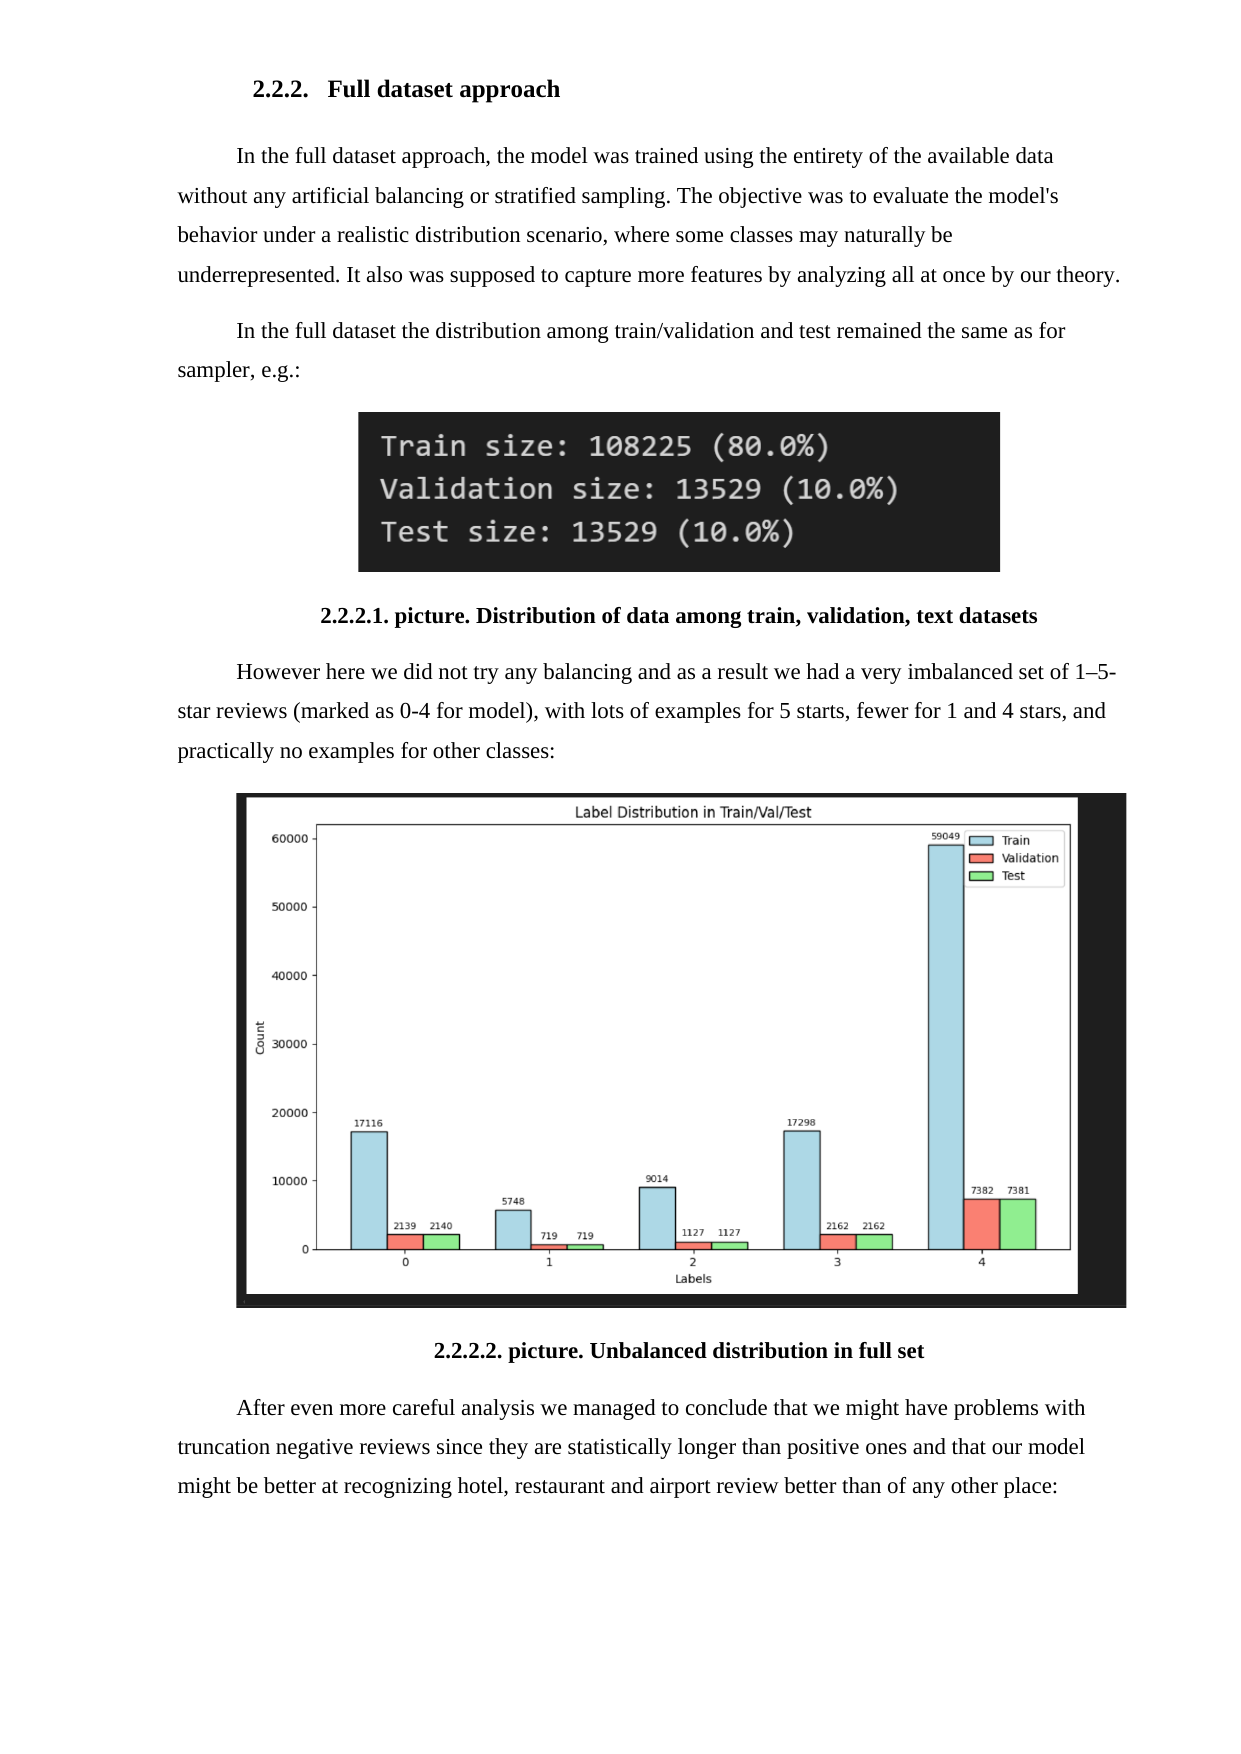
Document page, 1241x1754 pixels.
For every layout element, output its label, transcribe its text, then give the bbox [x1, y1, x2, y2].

text In the full dataset approach, the model was trained using the entirety of the available data without any artificial balancing or stratified sampling. The objective was to evaluate the model's behavior under a realistic distribution scenario, where some classes may naturally be underrepresented. It also was supposed to capture more features by analyzing all at once by our theory. [177, 142, 1122, 287]
text In the full dataset the distribution among train/validation and test remained the same as for sampler, e.g.: [177, 317, 1122, 383]
text 2.2.2.1. picture. Distribution of data among train, validation, text datasets [177, 602, 1122, 628]
subtitle Full dataset approach [252, 74, 1122, 103]
text After even more careful analysis we managed to conclude that we might have problems with truncation negative reviews since they are statistically longer than positive ones and that our model might be better at recognizing hotel, restaurant and airport review better than of any other place: [177, 1394, 1122, 1499]
picture [358, 412, 1001, 572]
picture [236, 793, 1127, 1308]
text However here we did not try any balancing and as a result we had a very imbalanced set of 1–5-star reviews (marked as 0-4 for model), with lots of examples for 5 starts, fewer for 1 and 4 stars, and practically no examples for other classes: [177, 658, 1122, 763]
text 2.2.2.2. picture. Unbalanced distribution in full set [177, 1337, 1122, 1364]
